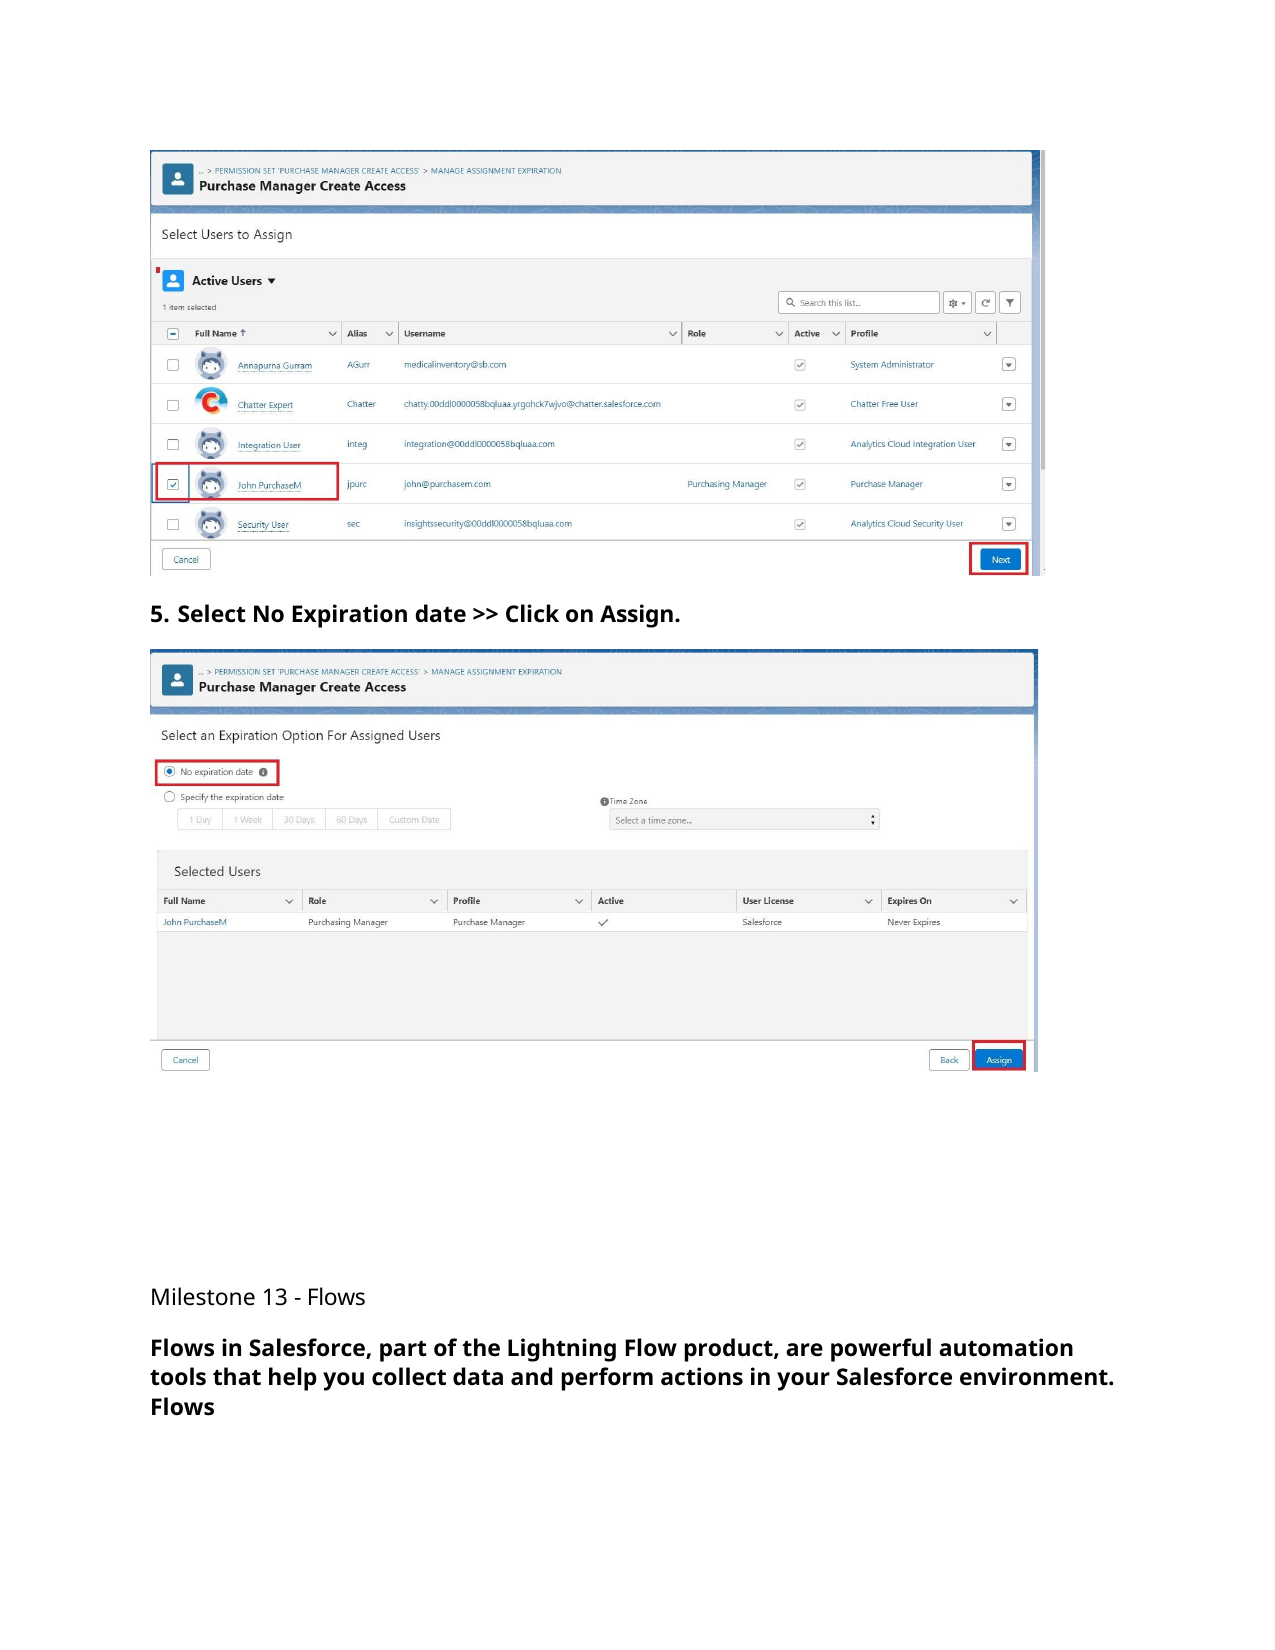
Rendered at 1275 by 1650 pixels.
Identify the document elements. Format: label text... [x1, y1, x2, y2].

picture [150, 649, 1039, 1072]
list Select No Expiration date >> Click on Assign. [150, 598, 1125, 629]
text Flows in Salesforce, part of the Lightning Flow product, are powerful automation tools that help you collect data and perform actions in your Salesforce environment. Flows [150, 1333, 1125, 1422]
text Milestone 13 - Flows [150, 1280, 1125, 1312]
picture [150, 150, 1046, 576]
